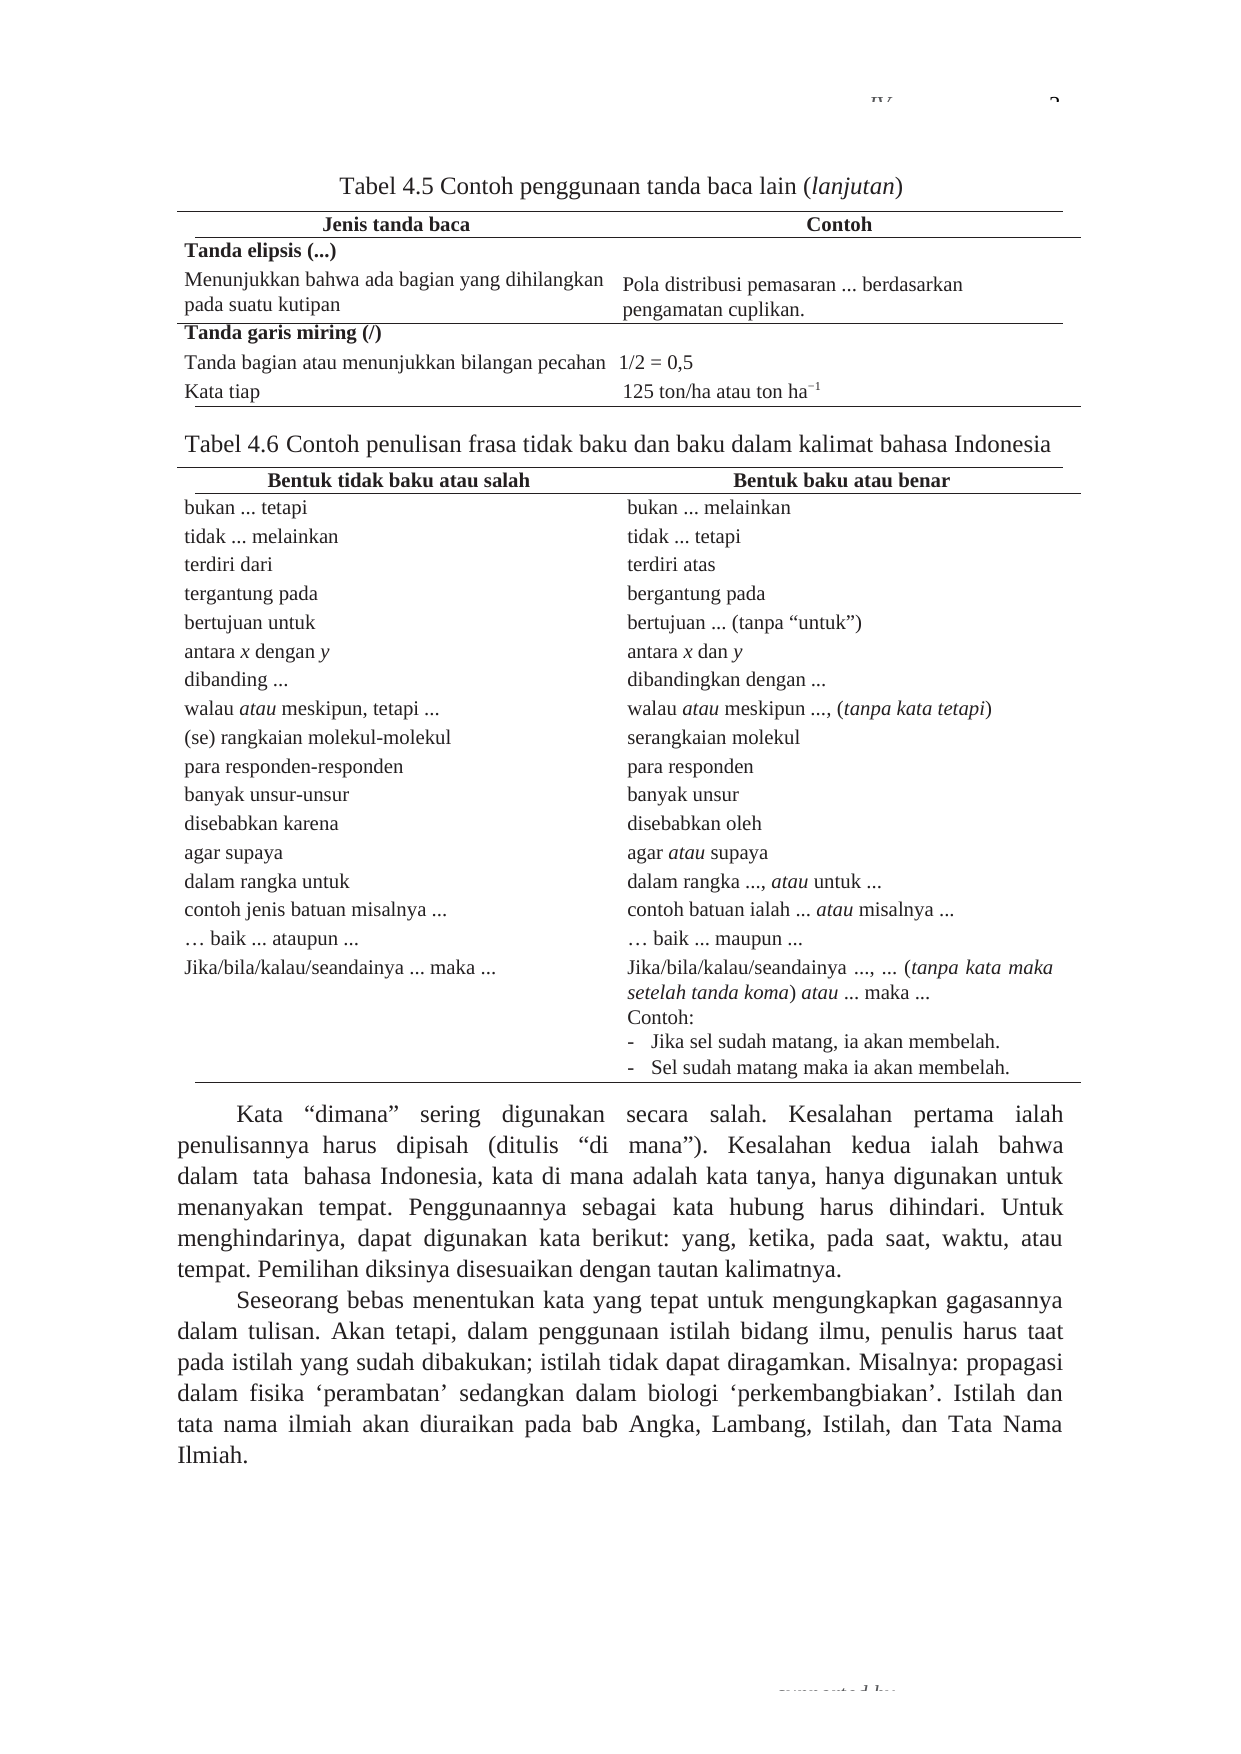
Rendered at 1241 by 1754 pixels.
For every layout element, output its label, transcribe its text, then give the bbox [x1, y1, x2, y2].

list Jika sel sudah matang, ia akan membelah. [627, 1029, 1240, 1053]
text Seseorang bebas menentukan kata yang tepat untuk mengungkapkan gagasannya dalam tulisan. Akan tetapi, dalam penggunaan istilah bidang ilmu, penulis harus taat pada istilah yang sudah dibakukan; istilah tidak dapat diragamkan. Misalnya: propagasi dalam fisika ‘perambatan’ sedangkan dalam biologi ‘perkembangbiakan’. Istilah dan tata nama ilmiah akan diuraikan pada bab Angka, Lambang, Istilah, dan Tata Nama Ilmiah. [177, 1285, 1063, 1469]
text bertujuan untuk bertujuan ... (tanpa “untuk”) [184, 610, 1240, 634]
text … baik ... ataupun ... … baik ... maupun ... [184, 926, 1240, 950]
text disebabkan karena disebabkan oleh [184, 811, 1240, 835]
text walau atau meskipun, tetapi ... walau atau meskipun ..., (tanpa kata tetapi) [184, 696, 1240, 720]
text Jika/bila/kalau/seandainya ... maka ... Jika/bila/kalau/seandainya ..., ... (tanpa kata maka [184, 955, 1240, 979]
list Sel sudah matang maka ia akan membelah. [627, 1054, 1240, 1079]
text setelah tanda koma) atau ... maka ... Contoh: [627, 980, 932, 1029]
text Tanda garis miring (/) [184, 320, 603, 344]
text tidak ... melainkan tidak ... tetapi [184, 524, 1240, 548]
text agar supaya agar atau supaya [184, 840, 1240, 864]
text banyak unsur-unsur banyak unsur [184, 782, 1240, 806]
text Jenis tanda baca Contoh [322, 200, 1240, 236]
text dalam rangka untuk dalam rangka ..., atau untuk ... [184, 868, 1240, 893]
text tergantung pada bergantung pada [184, 581, 1240, 605]
text Kata “dimana” sering digunakan secara salah. Kesalahan pertama ialah penulisannya harus dipisah (ditulis “di mana”). Kesalahan kedua ialah bahwa dalam tata bahasa Indonesia, kata di mana adalah kata tanya, hanya digunakan untuk menanyakan tempat. Penggunaannya sebagai kata hubung harus dihindari. Untuk menghindarinya, dapat digunakan kata berikut: yang, ketika, pada saat, waktu, atau tempat. Pemilihan diksinya disesuaikan dengan tautan kalimatnya. [177, 1099, 1063, 1283]
text bukan ... tetapi bukan ... melainkan [184, 495, 1240, 519]
text para responden-responden para responden [184, 754, 1240, 778]
text contoh jenis batuan misalnya ... contoh batuan ialah ... atau misalnya ... [184, 897, 1240, 921]
text terdiri dari terdiri atas [184, 552, 1240, 576]
text dibanding ... dibandingkan dengan ... [184, 667, 1240, 691]
text Tabel 4.5 Contoh penggunaan tanda baca lain (lanjutan) [339, 171, 1240, 200]
text Tanda bagian atau menunjukkan bilangan pecahan 1/2 = 0,5 [184, 350, 1240, 374]
text (se) rangkaian molekul-molekul serangkaian molekul [184, 725, 1240, 749]
text Pola distribusi pemasaran ... berdasarkan pengamatan cuplikan. [622, 272, 965, 321]
text Kata tiap 125 ton/ha atau ton ha−1 [184, 379, 1240, 403]
text Tanda elipsis (...) [184, 238, 1240, 262]
text Bentuk tidak baku atau salah Bentuk baku atau benar [267, 458, 1240, 492]
text Menunjukkan bahwa ada bagian yang dihilangkan pada suatu kutipan [184, 267, 604, 316]
text Tabel 4.6 Contoh penulisan frasa tidak baku dan baku dalam kalimat bahasa Indonesia [184, 429, 1240, 458]
text antara x dengan y antara x dan y [184, 639, 1240, 663]
